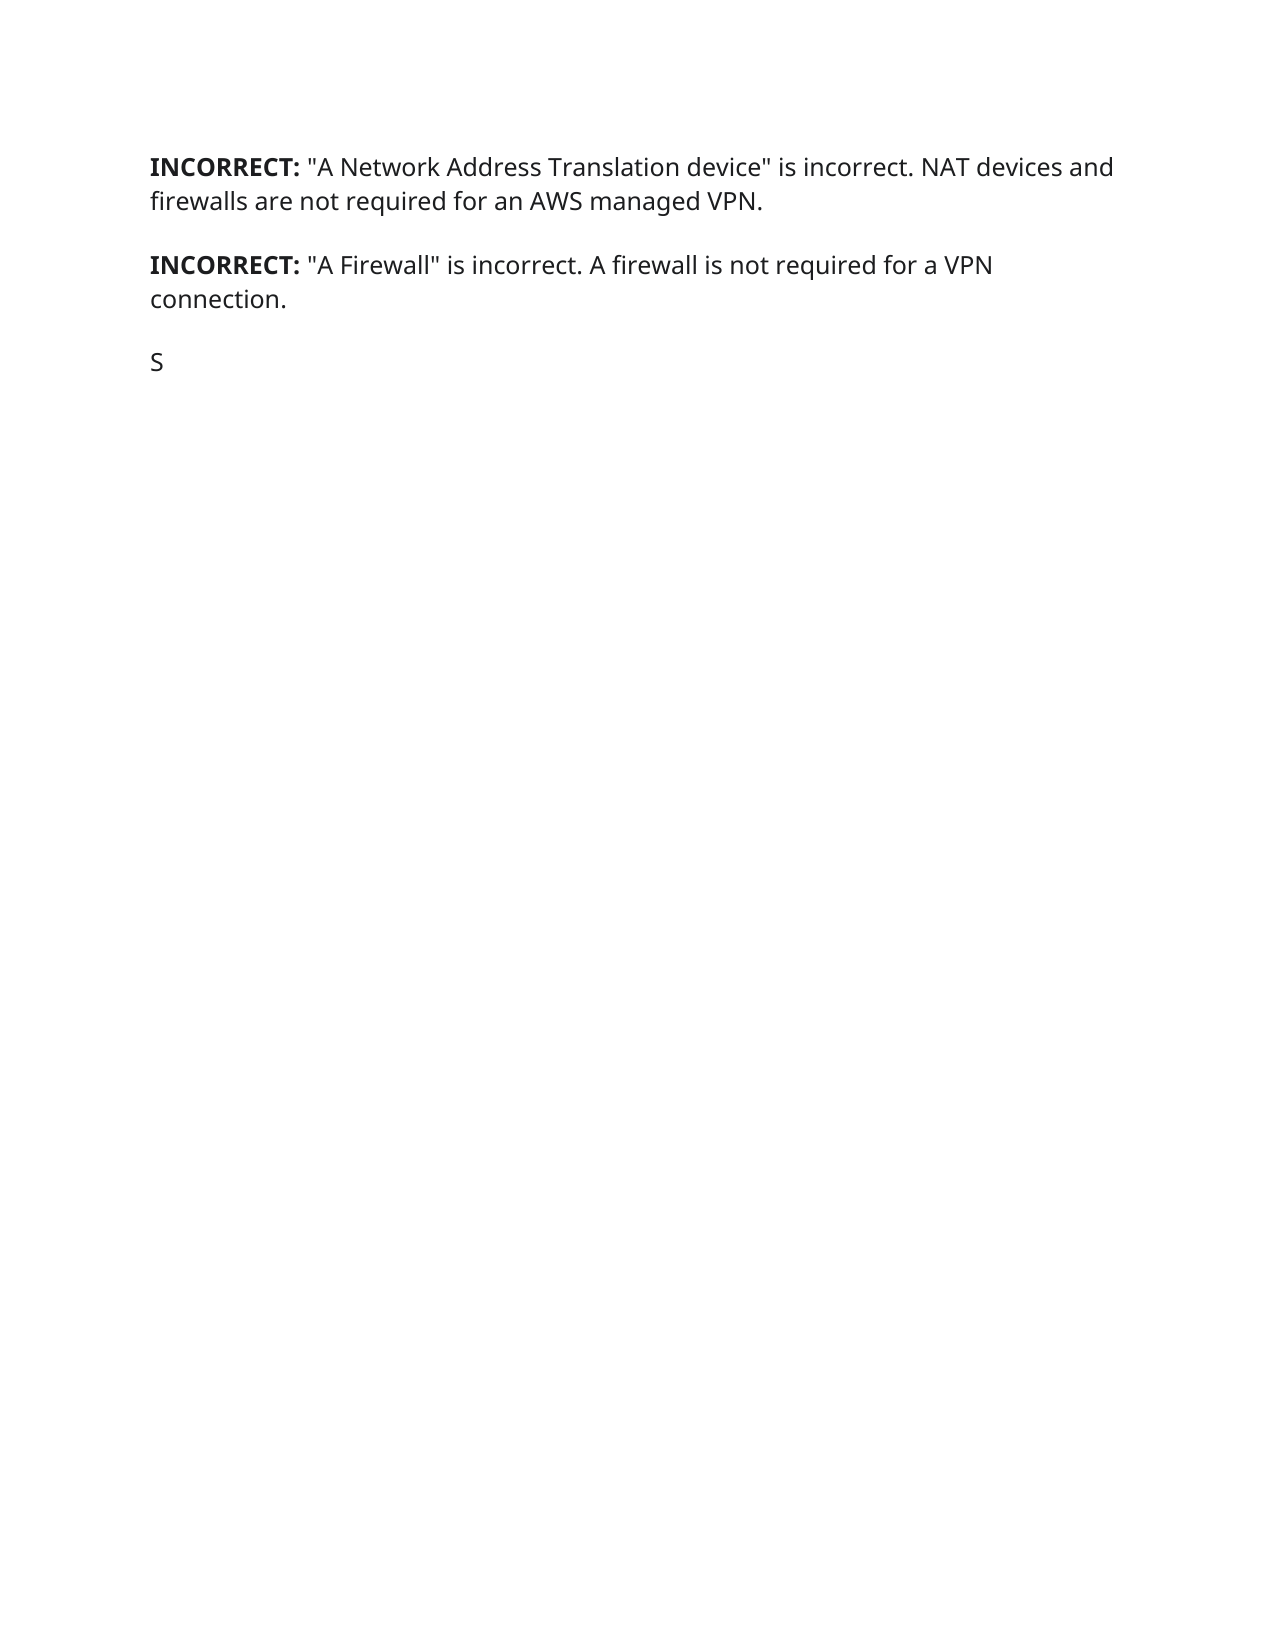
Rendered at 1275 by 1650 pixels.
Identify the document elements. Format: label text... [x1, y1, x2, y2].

text INCORRECT: "A Firewall" is incorrect. A firewall is not required for a VPN connection. [150, 247, 1125, 315]
text S [150, 344, 1125, 379]
text INCORRECT: "A Network Address Translation device" is incorrect. NAT devices and firewalls are not required for an AWS managed VPN. [150, 150, 1125, 218]
